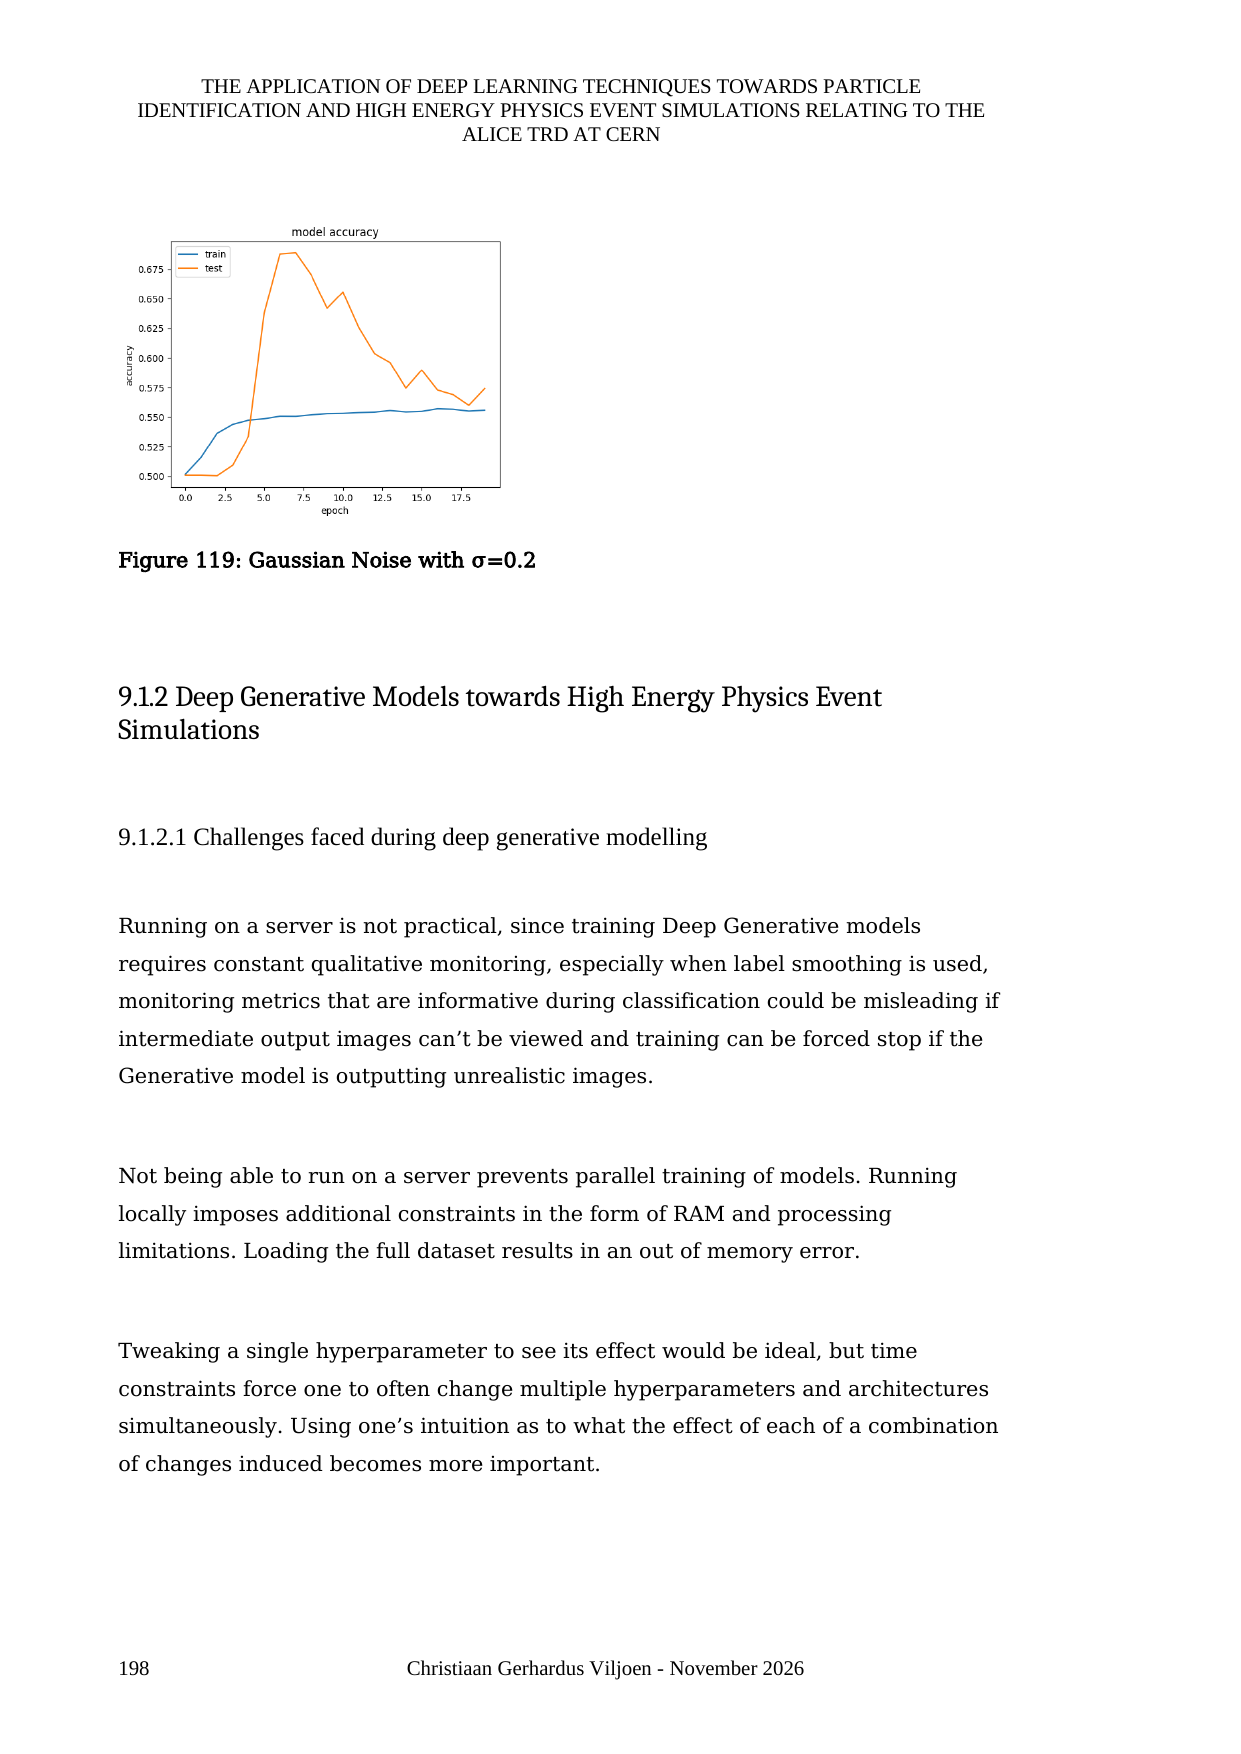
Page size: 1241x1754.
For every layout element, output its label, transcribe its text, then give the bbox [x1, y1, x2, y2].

text Figure 119: Gaussian Noise with σ=0.2 [118, 547, 1004, 572]
text Tweaking a single hyperparameter to see its effect would be ideal, but time constraints force one to often change multiple hyperparameters and architectures simultaneously. Using one’s intuition as to what the effect of each of a combination of changes induced becomes more important. [118, 1338, 1004, 1476]
picture [118, 220, 508, 522]
subtitle Challenges faced during deep generative modelling [118, 822, 1004, 851]
text Running on a server is not practical, since training Deep Generative models requires constant qualitative monitoring, especially when label smoothing is used, monitoring metrics that are informative during classification could be misleading if intermediate output images can’t be viewed and training can be forced stop if the Generative model is outputting unrealistic images. [118, 913, 1004, 1088]
subtitle Deep Generative Models towards High Energy Physics Event Simulations [118, 680, 1004, 747]
text Not being able to run on a server prevents parallel training of models. Running locally imposes additional constraints in the form of RAM and processing limitations. Loading the full dataset results in an out of memory error. [118, 1163, 1004, 1263]
